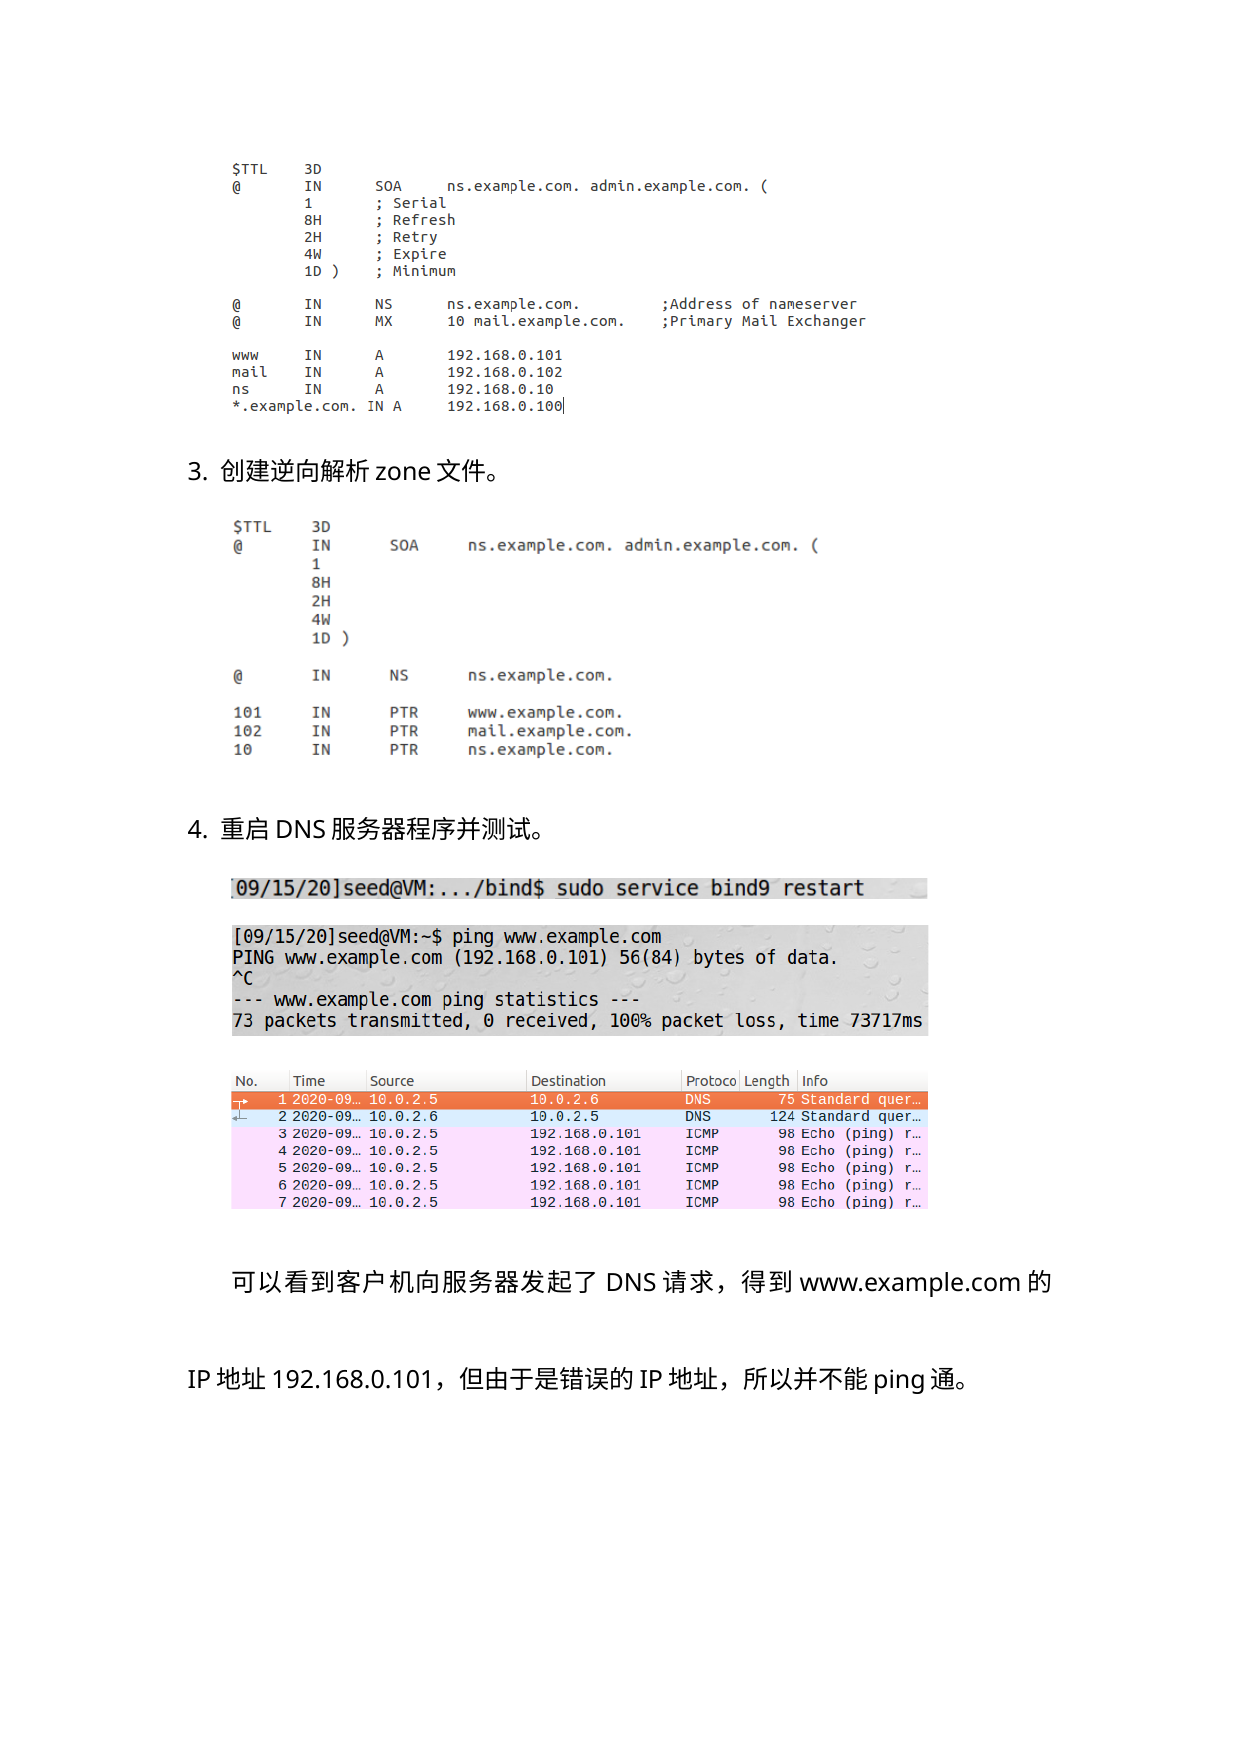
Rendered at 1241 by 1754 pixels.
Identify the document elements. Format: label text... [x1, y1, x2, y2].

list 可以看到客户机向服务器发起了DNS请求，得到www.example.com的IP地址192.168.0.101，但由于是错误的IP地址，所以并不能ping通。 [187, 1248, 1053, 1410]
picture [231, 520, 919, 768]
list 重启DNS服务器程序并测试。 [187, 795, 1053, 860]
picture [231, 878, 928, 899]
picture [231, 162, 933, 416]
list 创建逆向解析zone文件。 [187, 437, 1053, 502]
picture [231, 1070, 928, 1209]
picture [231, 925, 929, 1036]
